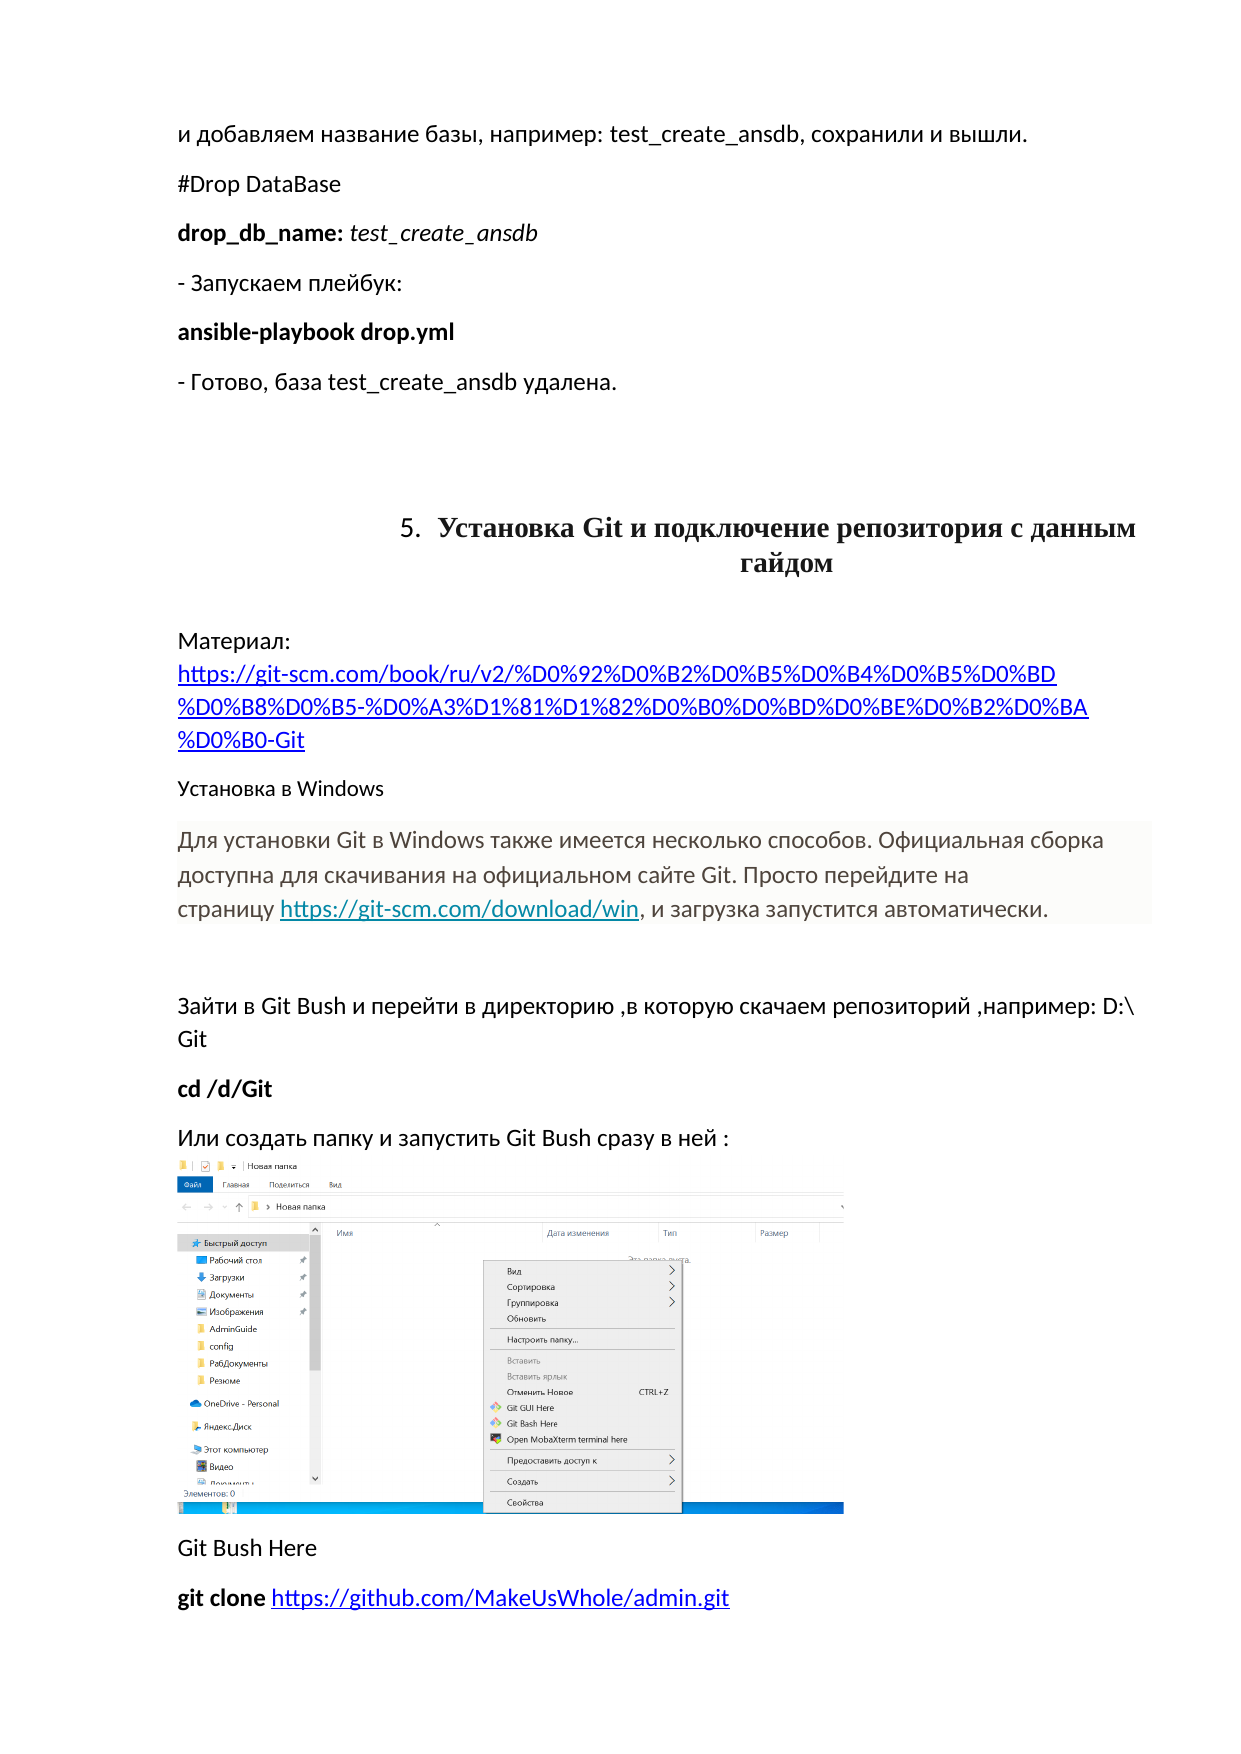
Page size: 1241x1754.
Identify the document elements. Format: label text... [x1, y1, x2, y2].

text cd /d/Git [177, 1073, 1152, 1103]
text git clone https://github.com/MakeUsWhole/admin.git [177, 1582, 1152, 1612]
text - Запускаем плейбук: [177, 267, 1152, 297]
text и добавляем название базы, например: test_create_ansdb, сохранили и вышли. [177, 118, 1152, 149]
picture [177, 1155, 844, 1514]
text ansible-playbook drop.yml [177, 316, 1152, 347]
text #Drop DataBase [177, 168, 1152, 198]
text Зайти в Git Bush и перейти в директорию ,в которую скачаем репозиторий ,например: D:\Git [177, 991, 1152, 1054]
text Установка в Windows [177, 774, 1152, 802]
text drop_db_name: test_create_ansdb [177, 217, 1152, 248]
list Установка Git и подключение репозитория с данным гайдом [384, 509, 1152, 578]
text Git Bush Here [177, 1532, 1152, 1563]
text - Готово, базa test_create_ansdb удалена. [177, 366, 1152, 397]
text Материал: https://git-scm.com/book/ru/v2/%D0%92%D0%B2%D0%B5%D0%B4%D0%B5%D0%BD%D0%B8%D0%B5-%D0%A3%D1%81%D1%82%D0%B0%D0%BD%D0%BE%D0%B2%D0%BA%D0%B0-Git [177, 625, 1152, 755]
text Для установки Git в Windows также имеется несколько способов. Официальная сборка доступна для скачивания на официальном сайте Git. Просто перейдите на страницу https://git-scm.com/download/win, и загрузка запустится автоматически. [177, 821, 1152, 924]
